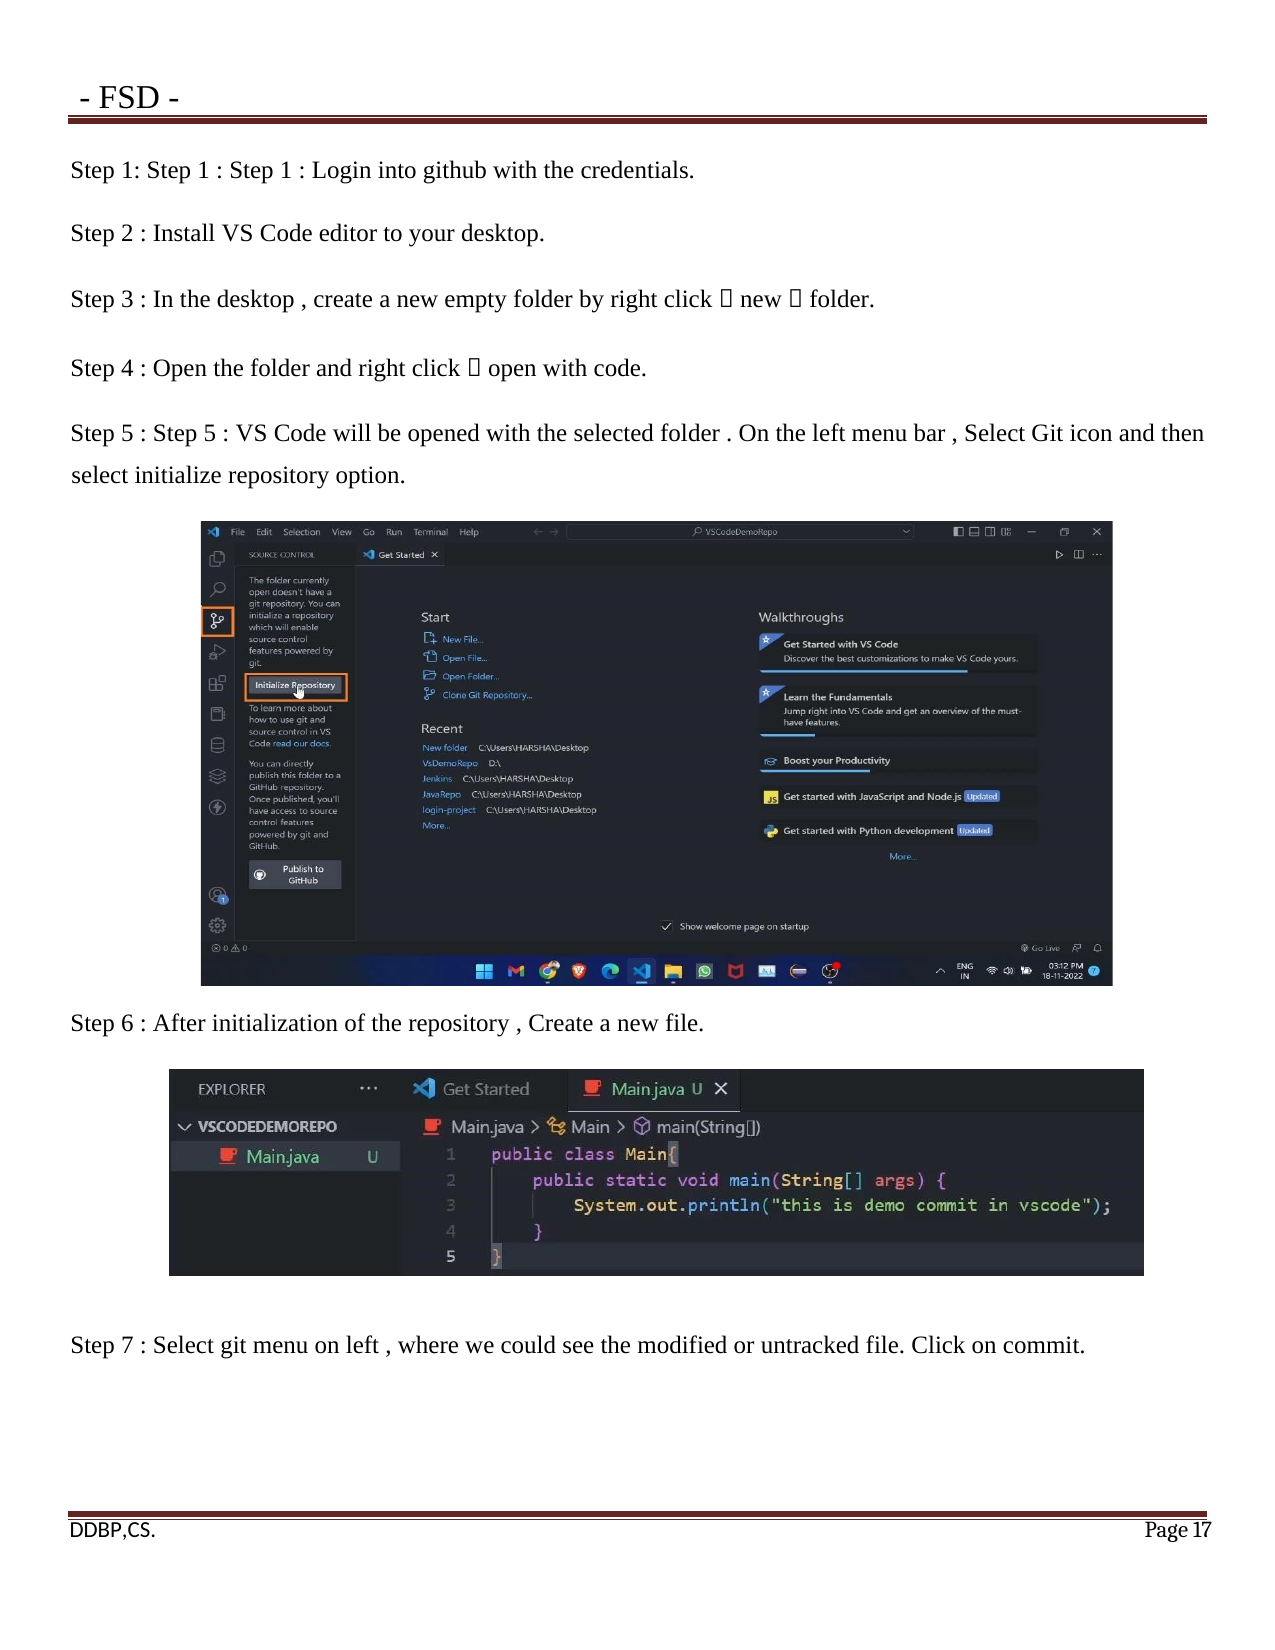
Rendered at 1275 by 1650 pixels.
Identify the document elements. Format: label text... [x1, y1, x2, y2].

text Step 5 : Step 5 : VS Code will be opened with the selected folder . On the left menu bar , Select Git icon and then select initialize repository option. [70, 418, 1218, 489]
picture [200, 521, 1113, 986]
text Step 6 : After initialization of the repository , Create a new file. [70, 1008, 1218, 1037]
text Step 7 : Select git menu on left , where we could see the modified or untracked file. Click on commit. [70, 1330, 1218, 1359]
text Step 1: Step 1 : Step 1 : Login into github with the credentials. [70, 155, 1218, 184]
text Step 3 : In the desktop , create a new empty folder by right click  new  folder. [70, 281, 1218, 315]
text Step 4 : Open the folder and right click  open with code. [70, 349, 1218, 383]
text Step 2 : Install VS Code editor to your desktop. [70, 218, 1218, 247]
picture [169, 1069, 1144, 1276]
